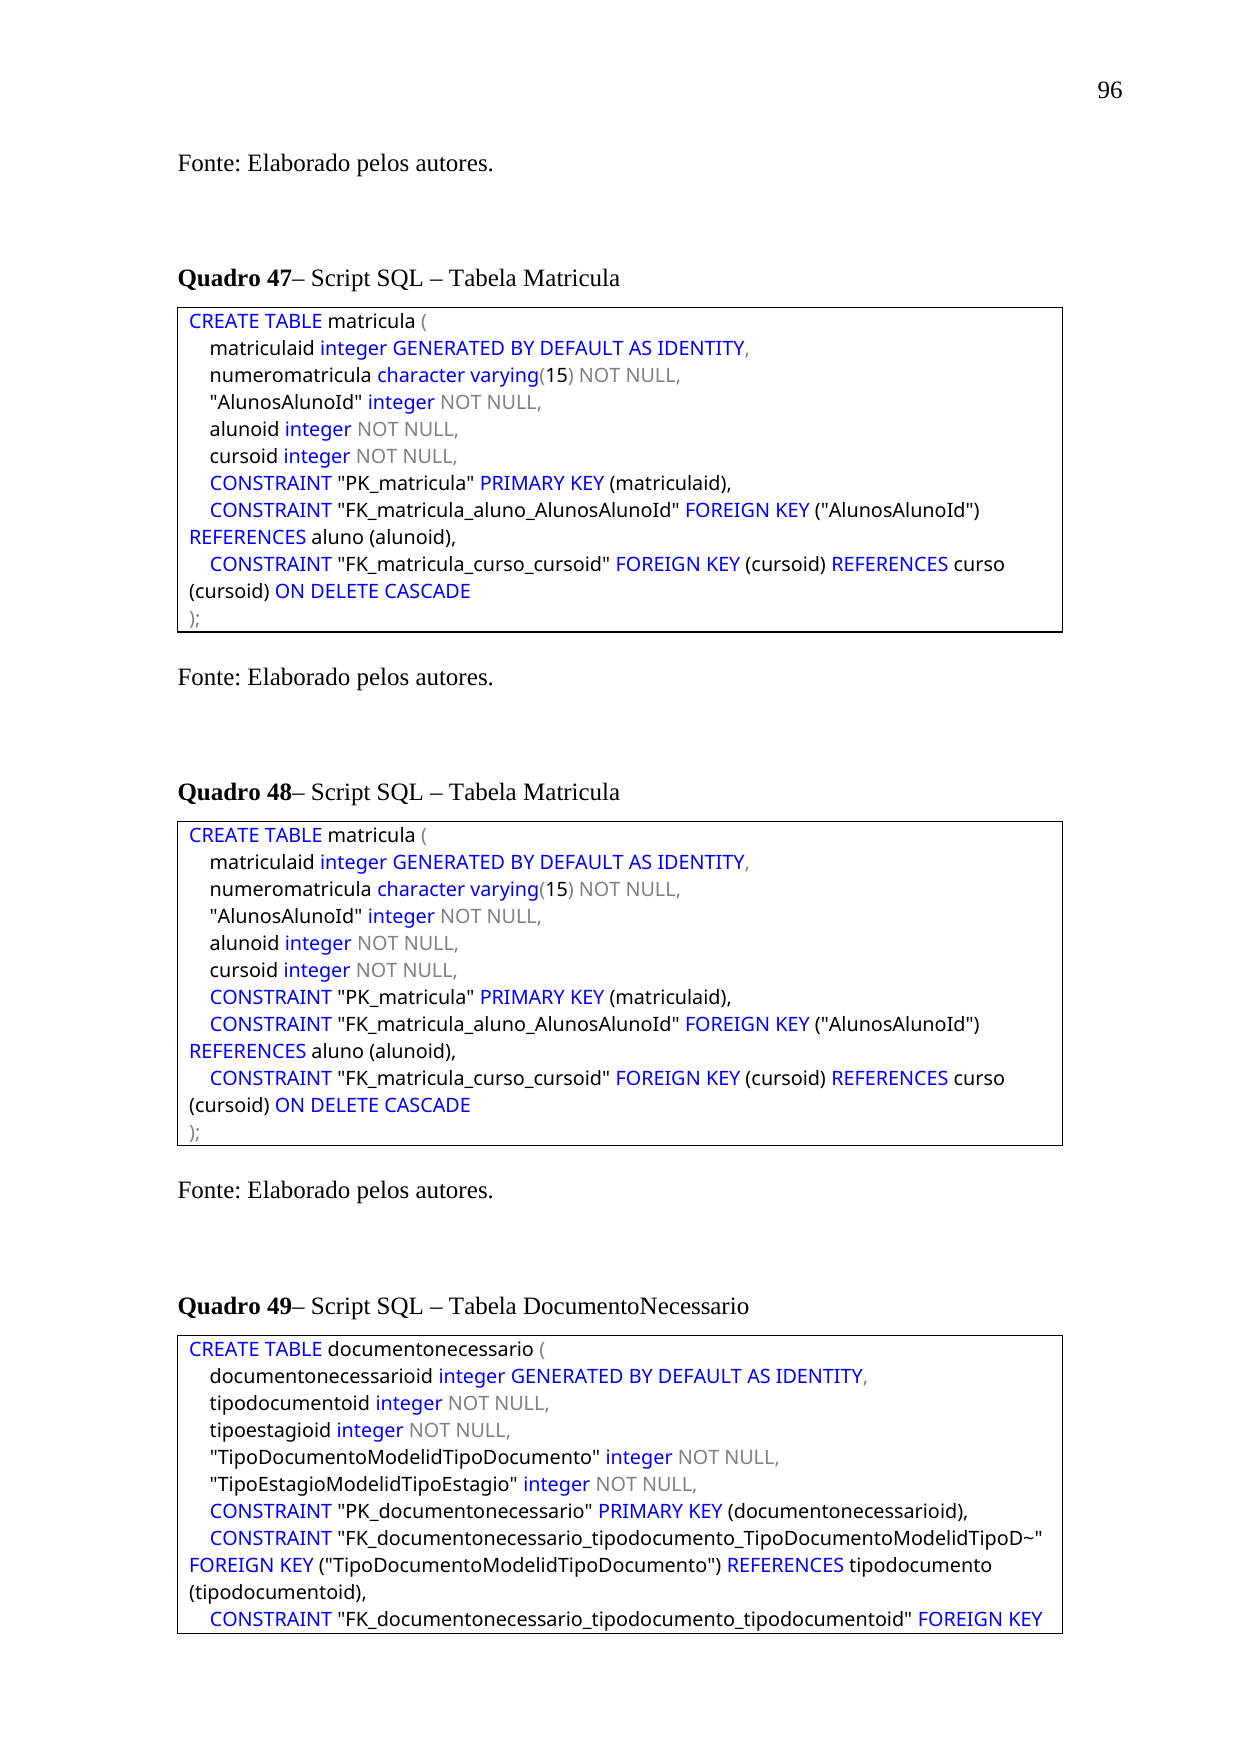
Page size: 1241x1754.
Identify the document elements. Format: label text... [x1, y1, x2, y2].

text Quadro 48– Script SQL – Tabela Matricula [177, 777, 1122, 806]
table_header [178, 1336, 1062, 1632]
text Fonte: Elaborado pelos autores. [177, 148, 1122, 176]
text Quadro 47– Script SQL – Tabela Matricula [177, 263, 1122, 292]
text Fonte: Elaborado pelos autores. [177, 662, 1122, 690]
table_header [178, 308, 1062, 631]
text Fonte: Elaborado pelos autores. [177, 1176, 1122, 1204]
text Quadro 49– Script SQL – Tabela DocumentoNecessario [177, 1291, 1122, 1320]
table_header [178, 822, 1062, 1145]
